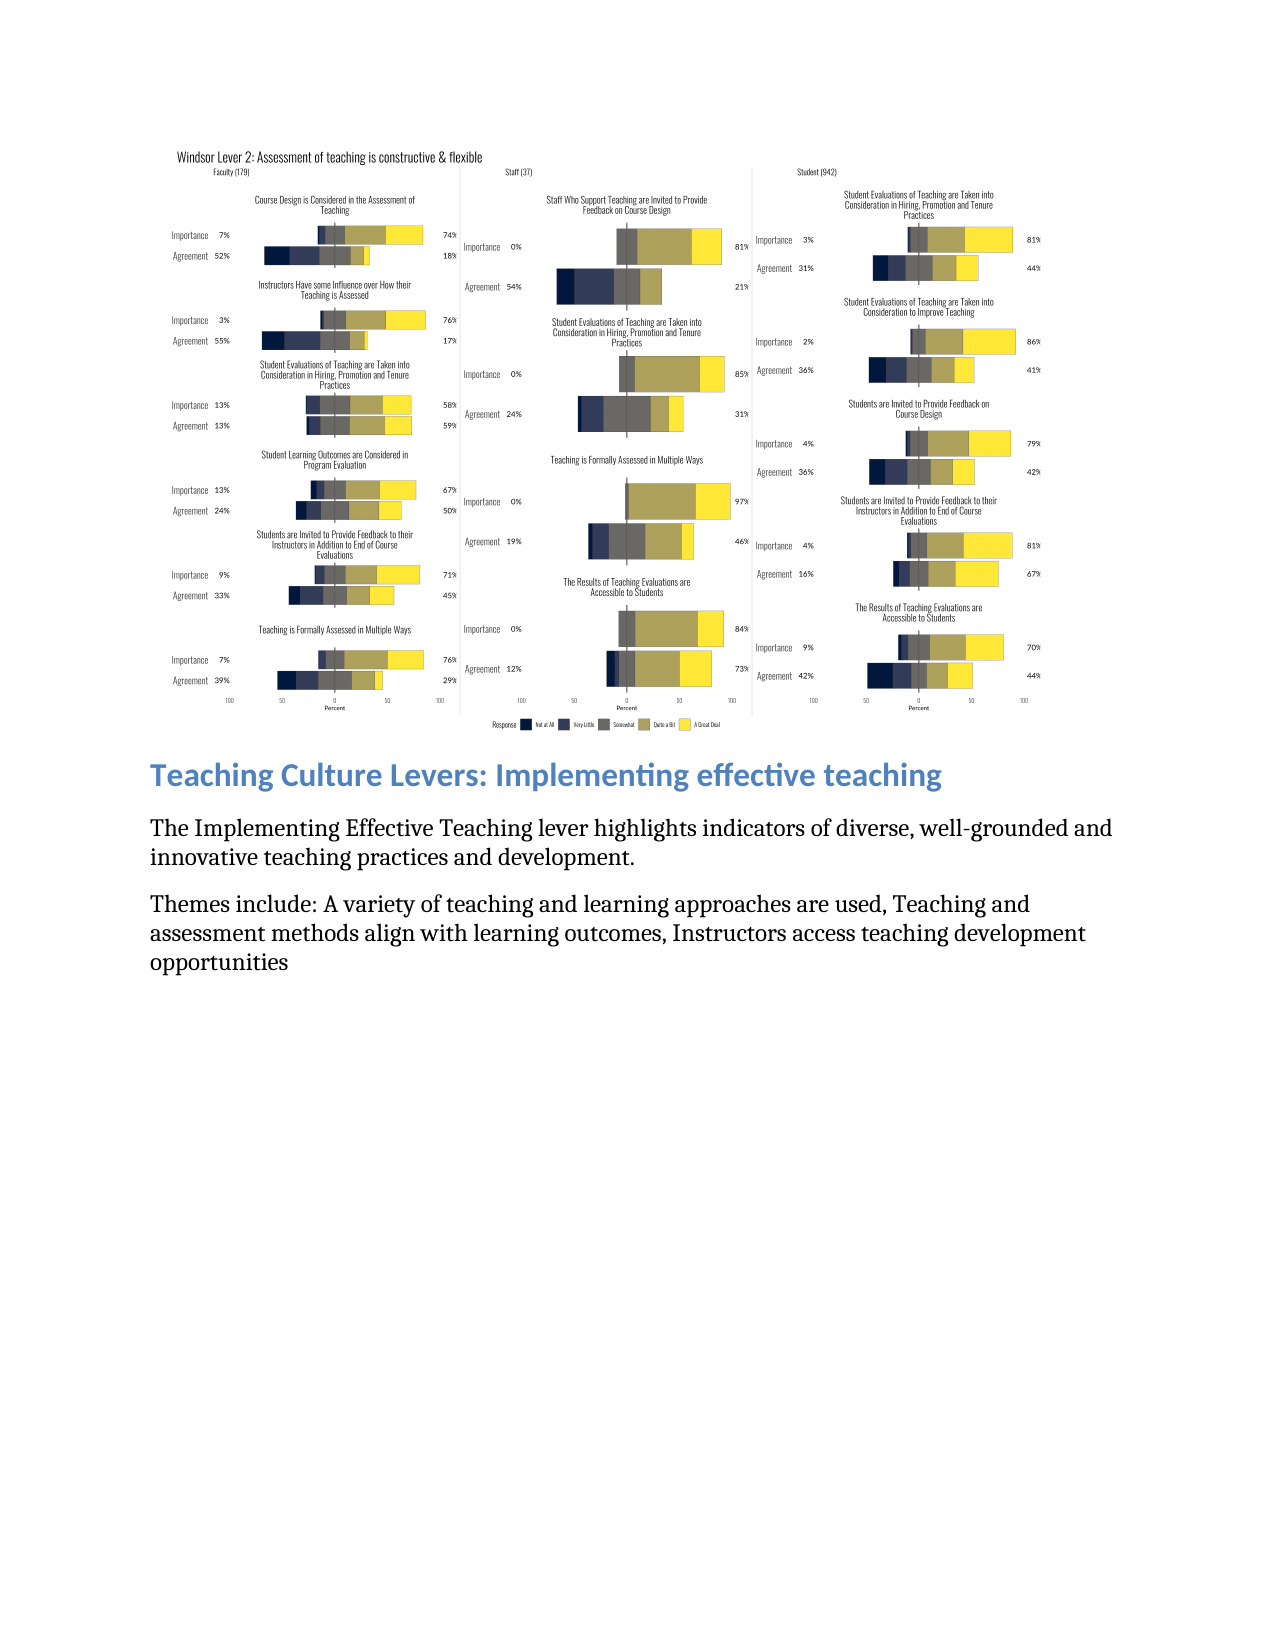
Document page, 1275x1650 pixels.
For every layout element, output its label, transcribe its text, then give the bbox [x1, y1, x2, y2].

picture [168, 150, 1044, 734]
text The Implementing Effective Teaching lever highlights indicators of diverse, well-grounded and innovative teaching practices and development. [150, 814, 1125, 871]
subtitle Teaching Culture Levers: Implementing effective teaching [150, 754, 1125, 795]
text Themes include: A variety of teaching and learning approaches are used, Teaching and assessment methods align with learning outcomes, Instructors access teaching development opportunities [150, 890, 1125, 976]
